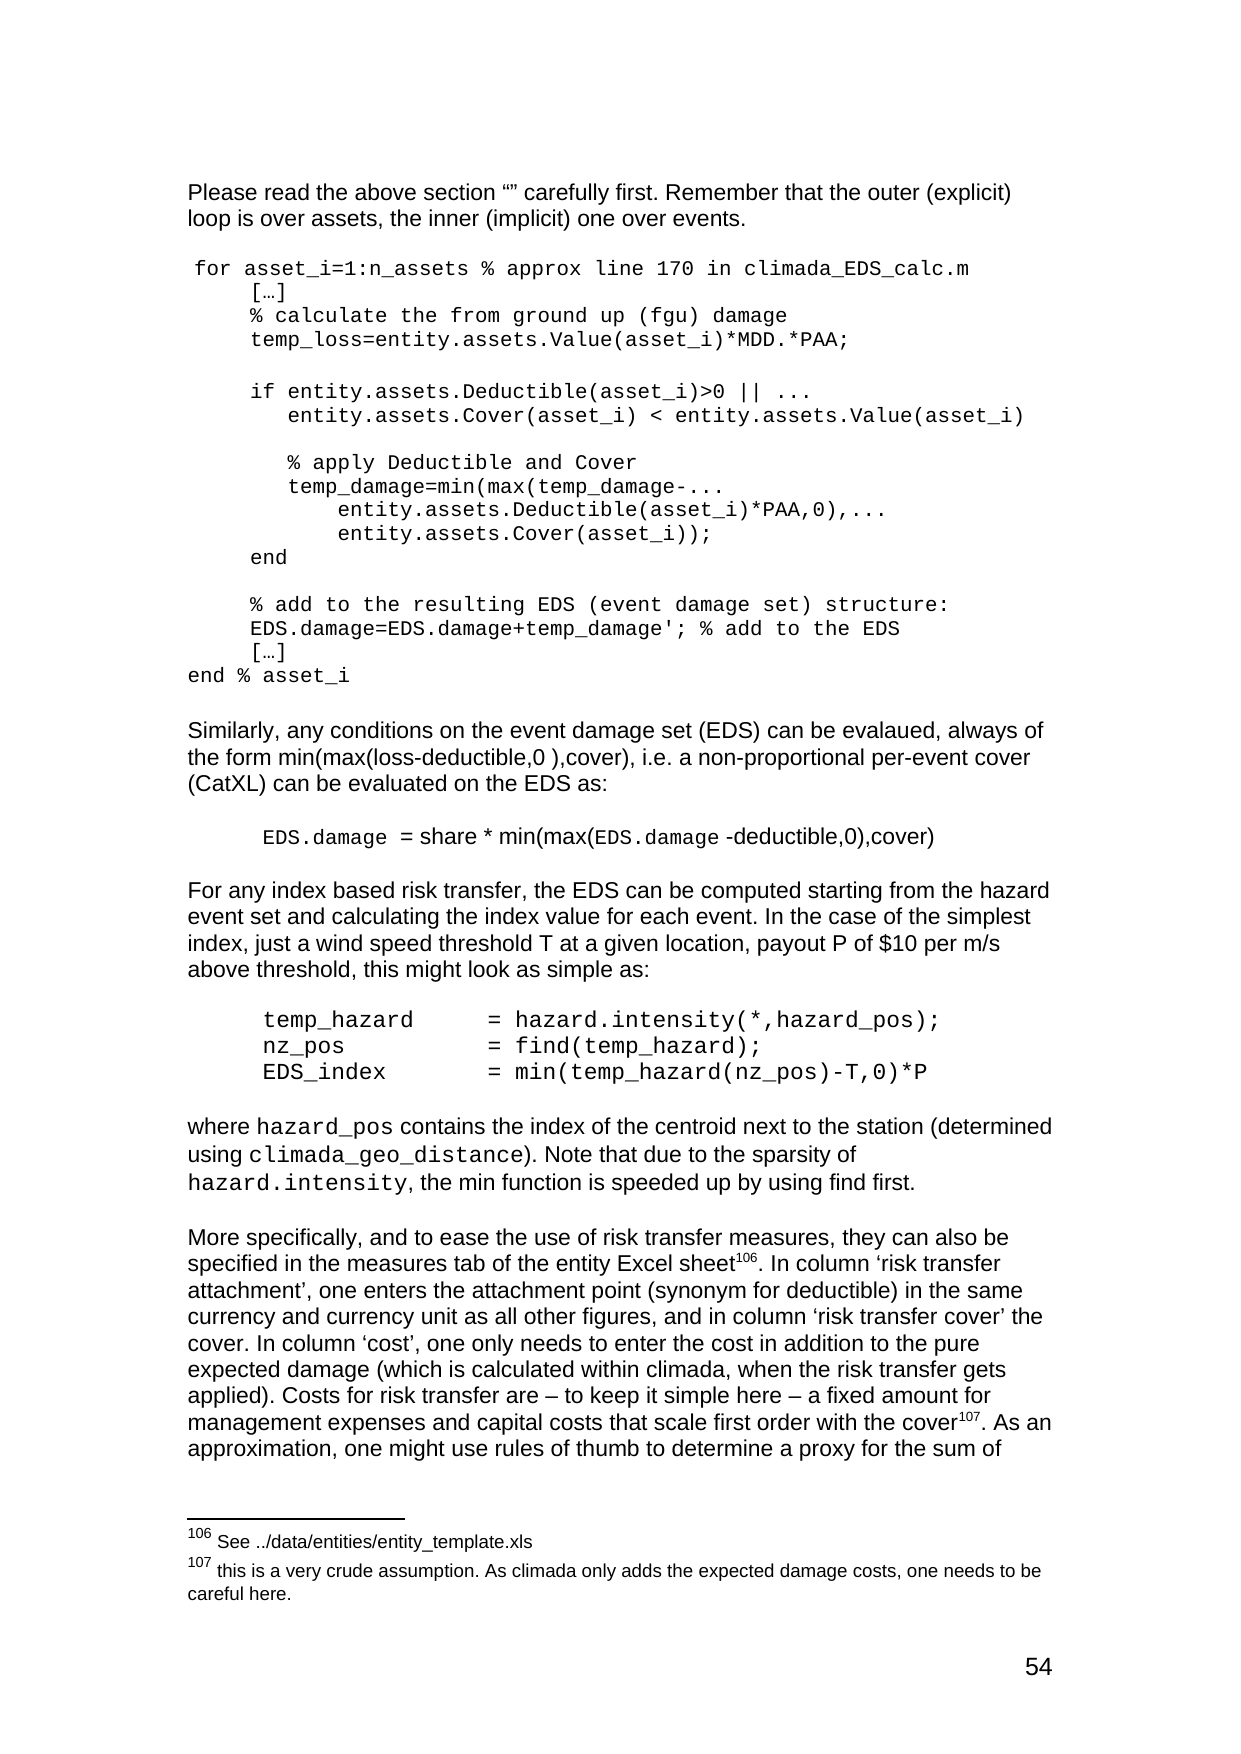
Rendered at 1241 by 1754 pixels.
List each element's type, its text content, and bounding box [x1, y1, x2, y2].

text end % asset_i [187, 665, 1053, 717]
text EDS_index = min(temp_hazard(nz_pos)-T,0)*P [187, 1060, 1053, 1086]
text for asset_i=1:n_assets % approx line 170 in climada_EDS_calc.m […] [187, 258, 1053, 305]
text if entity.assets.Deductible(asset_i)>0 || ... entity.assets.Cover(asset_i) < entity.assets.Value(asset_i) [187, 381, 1053, 428]
text EDS.damage=EDS.damage+temp_damage'; % add to the EDS [187, 618, 1053, 641]
text where hazard_pos contains the index of the centroid next to the station (determined using climada_geo_distance). Note that due to the sparsity of hazard.intensity, the min function is speeded up by using find first. [187, 1113, 1053, 1198]
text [187, 1224, 1053, 1461]
text Similarly, any conditions on the event damage set (EDS) can be evalaued, always of the form min(max(loss-deductible,0 ),cover), i.e. a non-proportional per-event cover (CatXL) can be evaluated on the EDS as: [187, 717, 1053, 796]
text % calculate the from ground up (fgu) damage temp_loss=entity.assets.Value(asset_i)*MDD.*PAA; [187, 305, 1053, 381]
text nz_pos = find(temp_hazard); [187, 1034, 1053, 1060]
text end [187, 547, 1053, 570]
text […] [187, 641, 1053, 665]
text % add to the resulting EDS (event damage set) structure: [187, 594, 1053, 618]
text For any index based risk transfer, the EDS can be computed starting from the hazard event set and calculating the index value for each event. In the case of the simplest index, just a wind speed threshold T at a given location, payout P of $10 per m/s above threshold, this might look as simple as: [187, 877, 1053, 982]
text EDS.damage = share * min(max(EDS.damage -deductible,0),cover) [187, 823, 1053, 850]
text Please read the above section “” carefully first. Remember that the outer (explicit) loop is over assets, the inner (implicit) one over events. [187, 179, 1053, 231]
text temp_hazard = hazard.intensity(*,hazard_pos); [187, 1008, 1053, 1034]
text % apply Deductible and Cover temp_damage=min(max(temp_damage-... entity.assets.Deductible(asset_i)*PAA,0),... entity.assets.Cover(asset_i)); [187, 428, 1053, 547]
